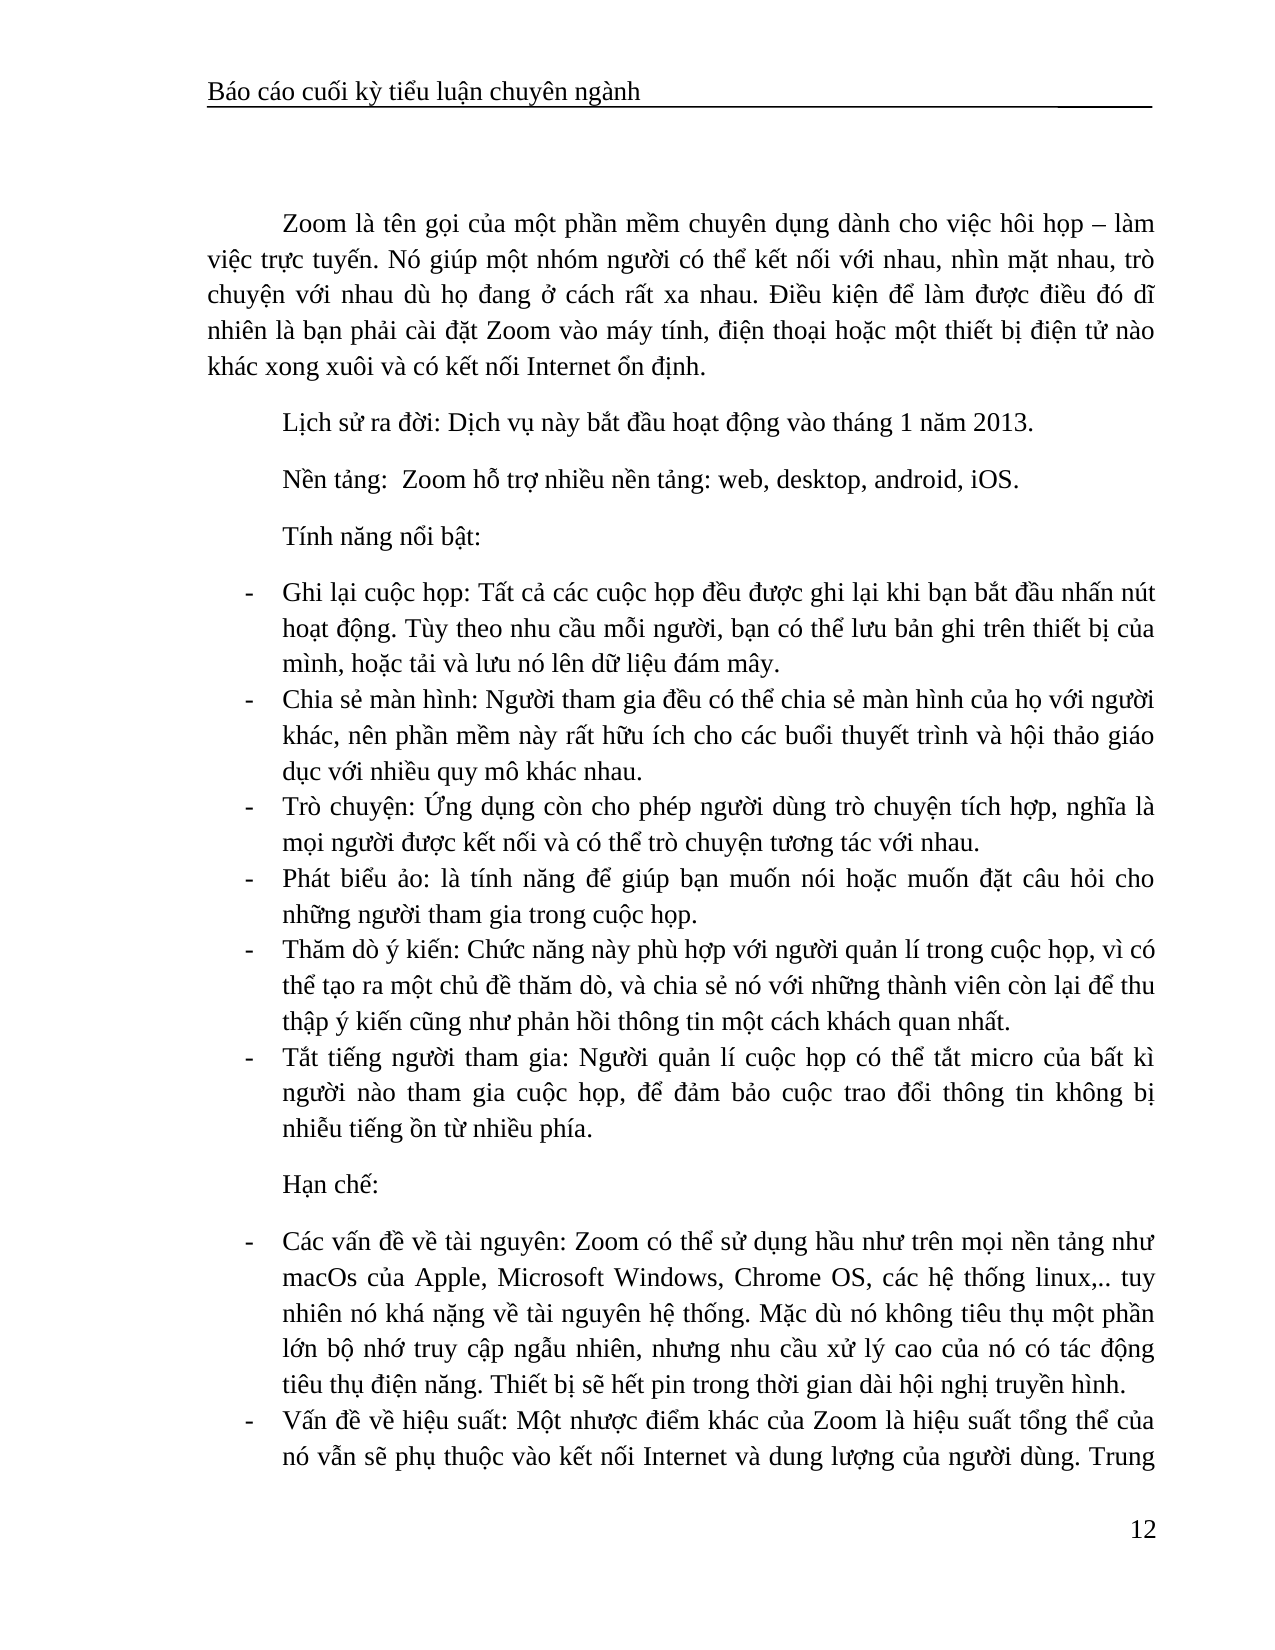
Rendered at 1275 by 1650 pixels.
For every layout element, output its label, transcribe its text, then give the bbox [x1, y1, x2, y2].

text Nền tảng: Zoom hỗ trợ nhiều nền tảng: web, desktop, android, iOS. [207, 463, 1156, 494]
list Trò chuyện: Ứng dụng còn cho phép người dùng trò chuyện tích hợp, nghĩa là mọi người được kết nối và có thể trò chuyện tương tác với nhau. [244, 791, 1156, 857]
text Zoom là tên gọi của một phần mềm chuyên dụng dành cho việc hôi họp – làm việc trực tuyến. Nó giúp một nhóm người có thể kết nối với nhau, nhìn mặt nhau, trò chuyện với nhau dù họ đang ở cách rất xa nhau. Điều kiện để làm được điều đó dĩ nhiên là bạn phải cài đặt Zoom vào máy tính, điện thoại hoặc một thiết bị điện tử nào khác xong xuôi và có kết nối Internet ổn định. [207, 207, 1156, 381]
text Tính năng nổi bật: [207, 519, 1156, 551]
list Chia sẻ màn hình: Người tham gia đều có thể chia sẻ màn hình của họ với người khác, nên phần mềm này rất hữu ích cho các buổi thuyết trình và hội thảo giáo dục với nhiều quy mô khác nhau. [244, 683, 1156, 786]
list Phát biểu ảo: là tính năng để giúp bạn muốn nói hoặc muốn đặt câu hỏi cho những người tham gia trong cuộc họp. [244, 862, 1156, 929]
list Ghi lại cuộc họp: Tất cả các cuộc họp đều được ghi lại khi bạn bắt đầu nhấn nút hoạt động. Tùy theo nhu cầu mỗi người, bạn có thể lưu bản ghi trên thiết bị của mình, hoặc tải và lưu nó lên dữ liệu đám mây. [244, 576, 1156, 679]
list Thăm dò ý kiến: Chức năng này phù hợp với người quản lí trong cuộc họp, vì có thể tạo ra một chủ đề thăm dò, và chia sẻ nó với những thành viên còn lại để thu thập ý kiến cũng như phản hồi thông tin một cách khách quan nhất. [244, 933, 1156, 1036]
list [244, 1404, 1156, 1471]
text Lịch sử ra đời: Dịch vụ này bắt đầu hoạt động vào tháng 1 năm 2013. [207, 406, 1156, 438]
list Các vấn đề về tài nguyên: Zoom có thể sử dụng hầu như trên mọi nền tảng như macOs của Apple, Microsoft Windows, Chrome OS, các hệ thống linux,.. tuy nhiên nó khá nặng về tài nguyên hệ thống. Mặc dù nó không tiêu thụ một phần lớn bộ nhớ truy cập ngẫu nhiên, nhưng nhu cầu xử lý cao của nó có tác động tiêu thụ điện năng. Thiết bị sẽ hết pin trong thời gian dài hội nghị truyền hình. [244, 1225, 1156, 1399]
text Hạn chế: [207, 1169, 1156, 1200]
list Tắt tiếng người tham gia: Người quản lí cuộc họp có thể tắt micro của bất kì người nào tham gia cuộc họp, để đảm bảo cuộc trao đổi thông tin không bị nhiễu tiếng ồn từ nhiều phía. [244, 1041, 1156, 1143]
